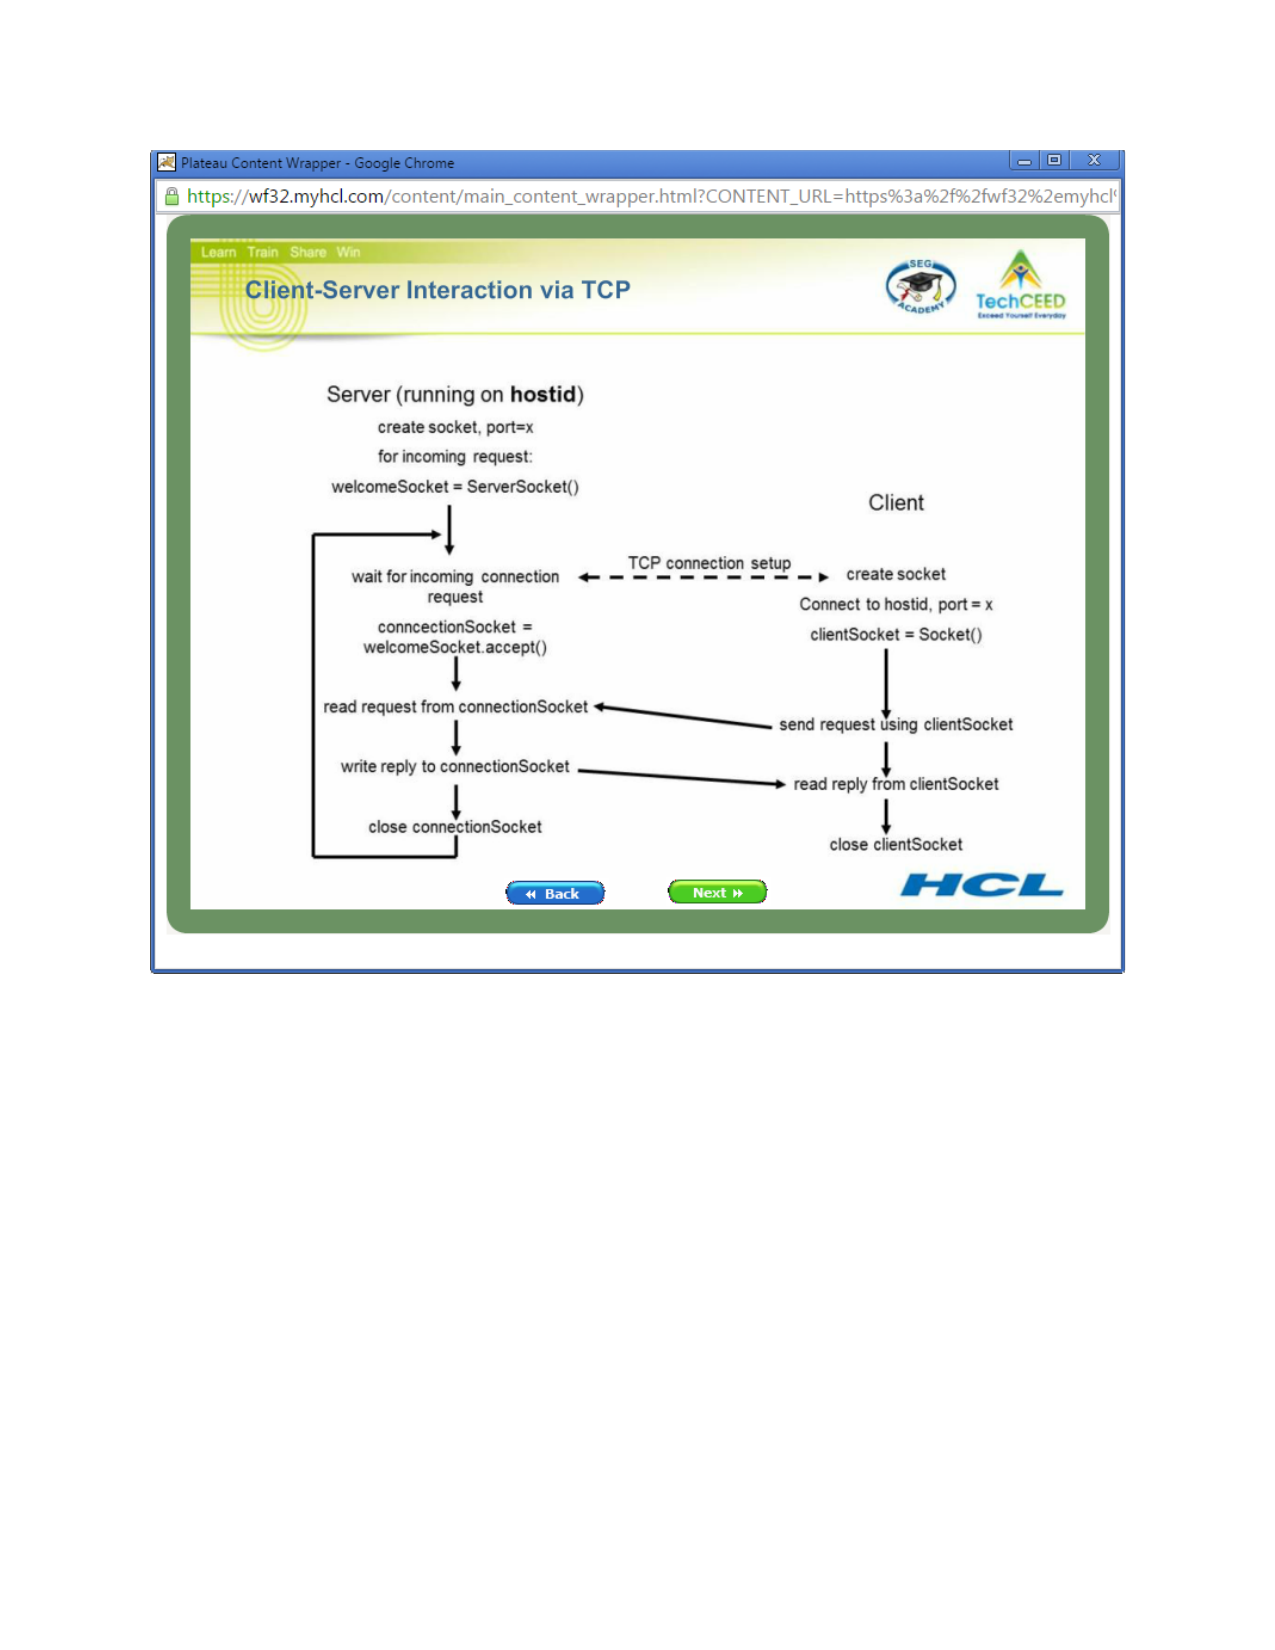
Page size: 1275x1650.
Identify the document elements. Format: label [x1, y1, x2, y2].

picture [150, 150, 1125, 974]
